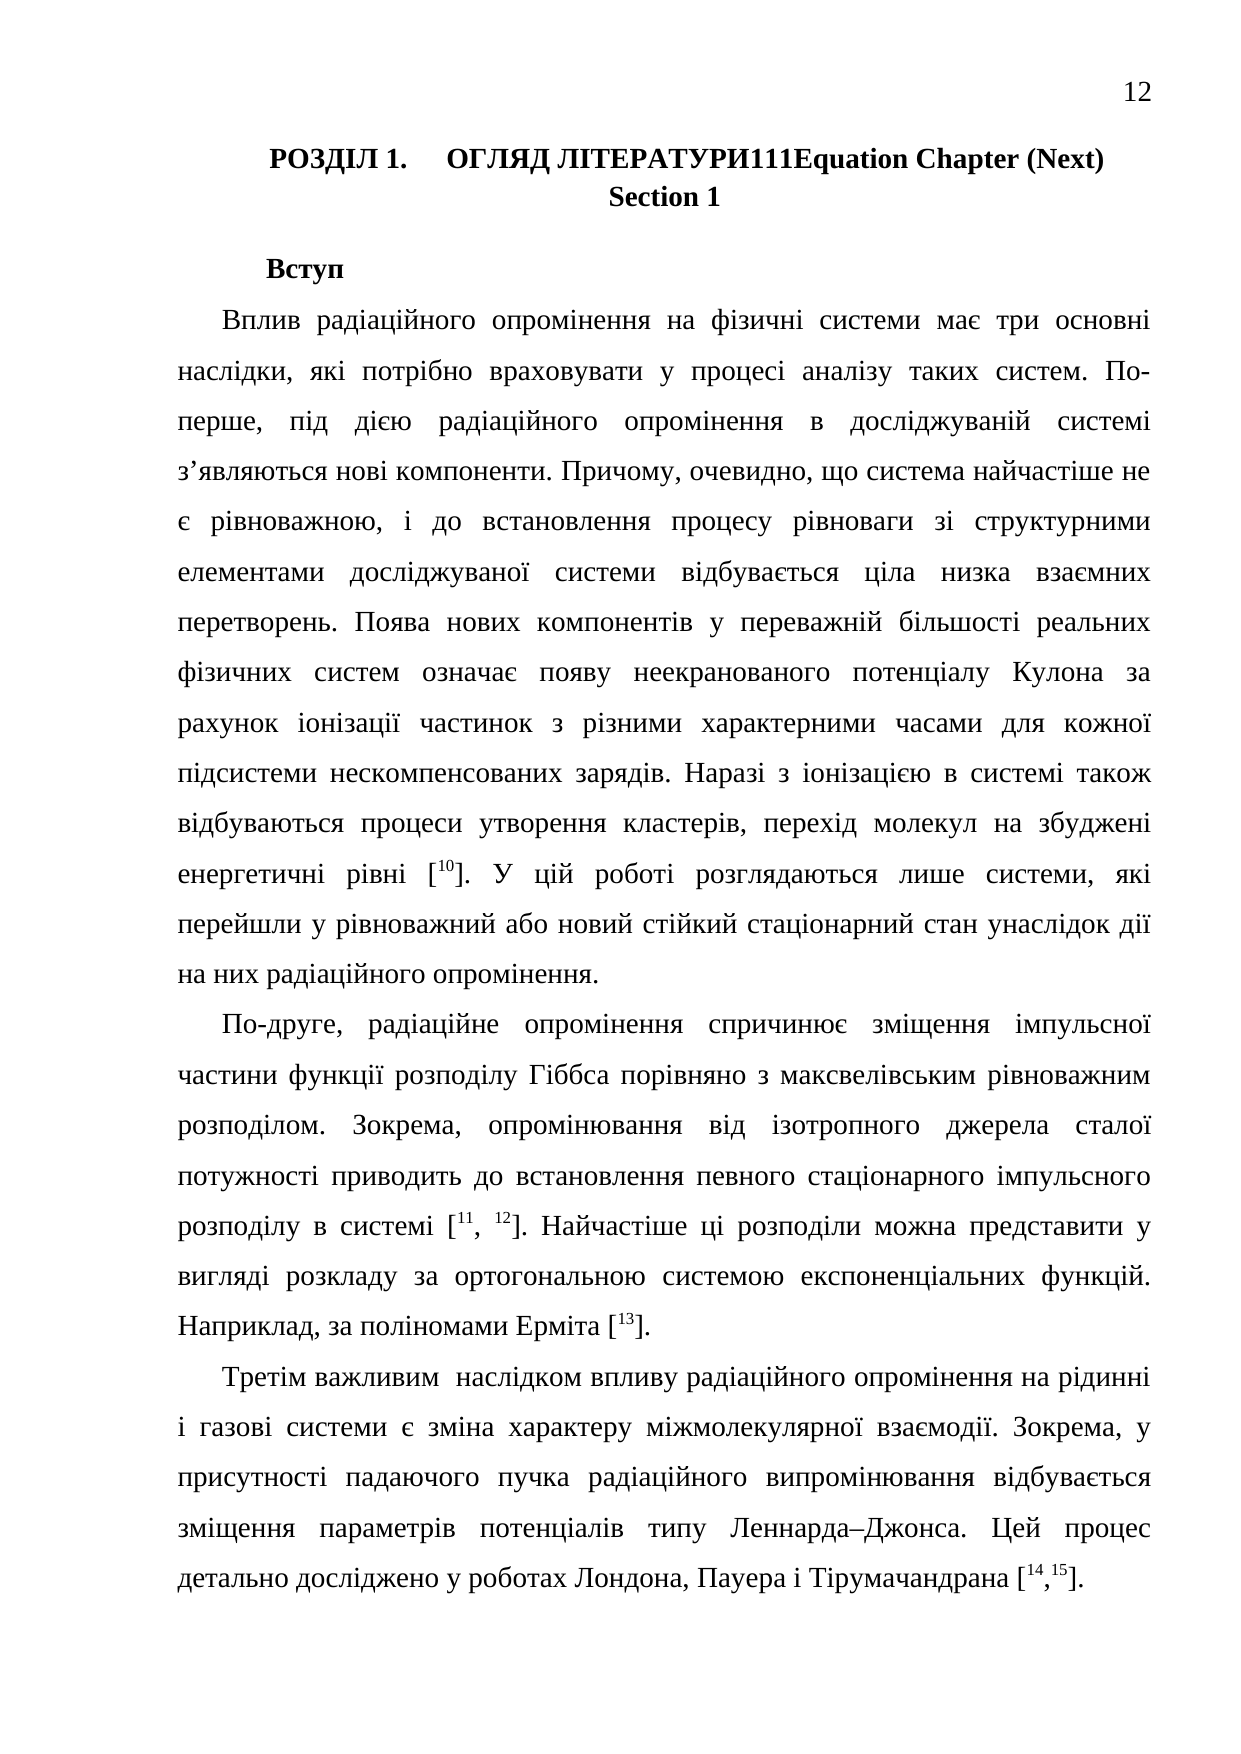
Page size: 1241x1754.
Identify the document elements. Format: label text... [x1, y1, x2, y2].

subtitle ОГЛЯД ЛІТЕРАТУРИ [177, 141, 1152, 213]
text Третім важливим наслідком впливу радіаційного опромінення на рідинні і газові системи є зміна характеру міжмолекулярної взаємодії. Зокрема, у присутності падаючого пучка радіаційного випромінювання відбувається зміщення параметрів потенціалів типу Леннарда–Джонса. Цей процес детально досліджено у роботах Лондона, Пауера і Тірумачандрана [,]. [177, 1359, 1152, 1594]
text Вплив радіаційного опромінення на фізичні системи має три основні наслідки, які потрібно враховувати у процесі аналізу таких систем. По-перше, під дією радіаційного опромінення в досліджуваній системі з’являються нові компоненти. Причому, очевидно, що система найчастіше не є рівноважною, і до встановлення процесу рівноваги зі структурними елементами досліджуваної системи відбувається ціла низка взаємних перетворень. Поява нових компонентів у переважній більшості реальних фізичних систем означає появу неекранованого потенціалу Кулона за рахунок іонізації частинок з різними характерними часами для кожної підсистеми нескомпенсованих зарядів. Наразі з іонізацією в системі також відбуваються процеси утворення кластерів, перехід молекул на збуджені енергетичні рівні []. У цій роботі розглядаються лише системи, які перейшли у рівноважний або новий стійкий стаціонарний стан унаслідок дії на них радіаційного опромінення. [177, 302, 1152, 990]
subtitle Вступ [266, 251, 1152, 285]
text По-друге, радіаційне опромінення спричинює зміщення імпульсної частини функції розподілу Гіббса порівняно з максвелівським рівноважним розподілом. Зокрема, опромінювання від ізотропного джерела сталої потужності приводить до встановлення певного стаціонарного імпульсного розподілу в системі [, ]. Найчастіше ці розподіли можна представити у вигляді розкладу за ортогональною системою експоненціальних функцій. Наприклад, за поліномами Ерміта []. [177, 1007, 1152, 1342]
